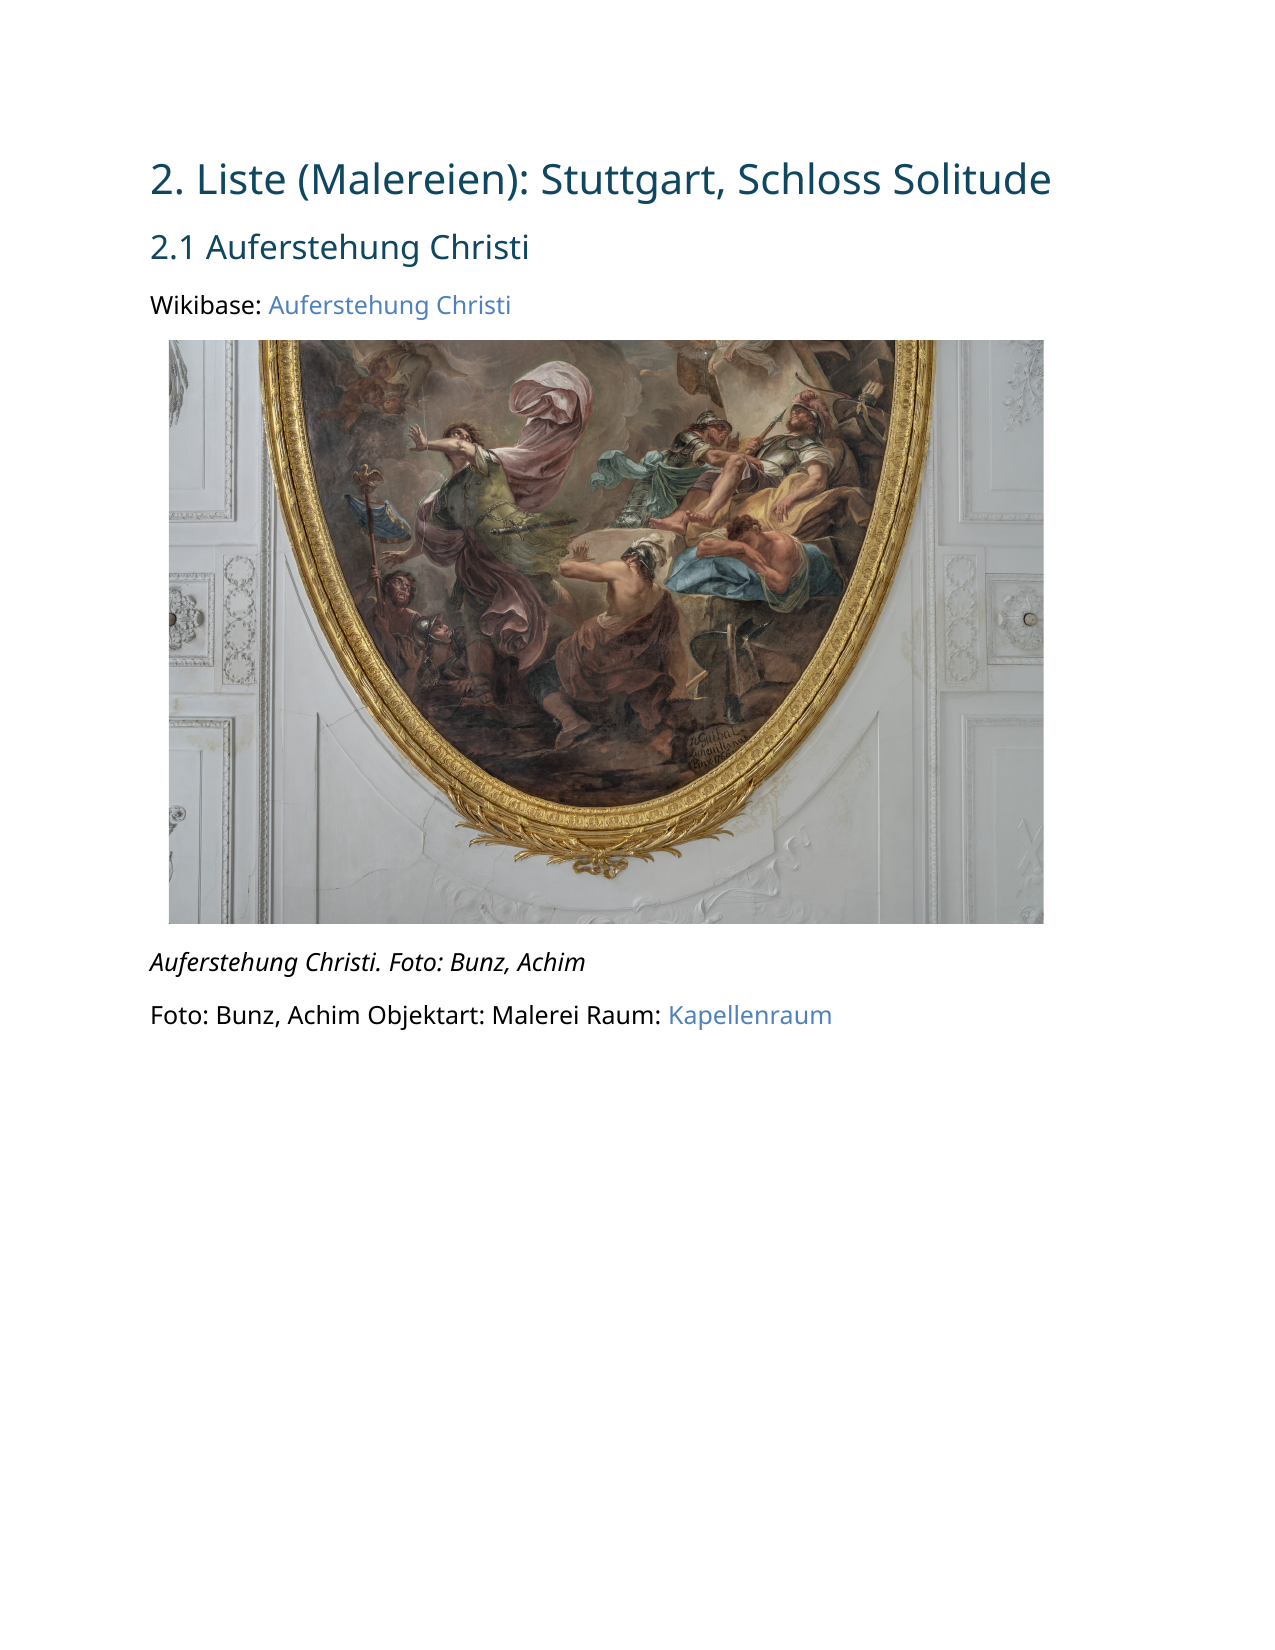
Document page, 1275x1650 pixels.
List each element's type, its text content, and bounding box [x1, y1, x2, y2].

text Wikibase: Auferstehung Christi [150, 288, 1125, 322]
text Foto: Bunz, Achim Objektart: Malerei Raum: Kapellenraum [150, 998, 1125, 1032]
subtitle 2.1 Auferstehung Christi [150, 223, 1125, 269]
text Auferstehung Christi. Foto: Bunz, Achim [150, 945, 1125, 979]
picture [168, 340, 1044, 924]
subtitle 2. Liste (Malereien): Stuttgart, Schloss Solitude [150, 150, 1125, 207]
